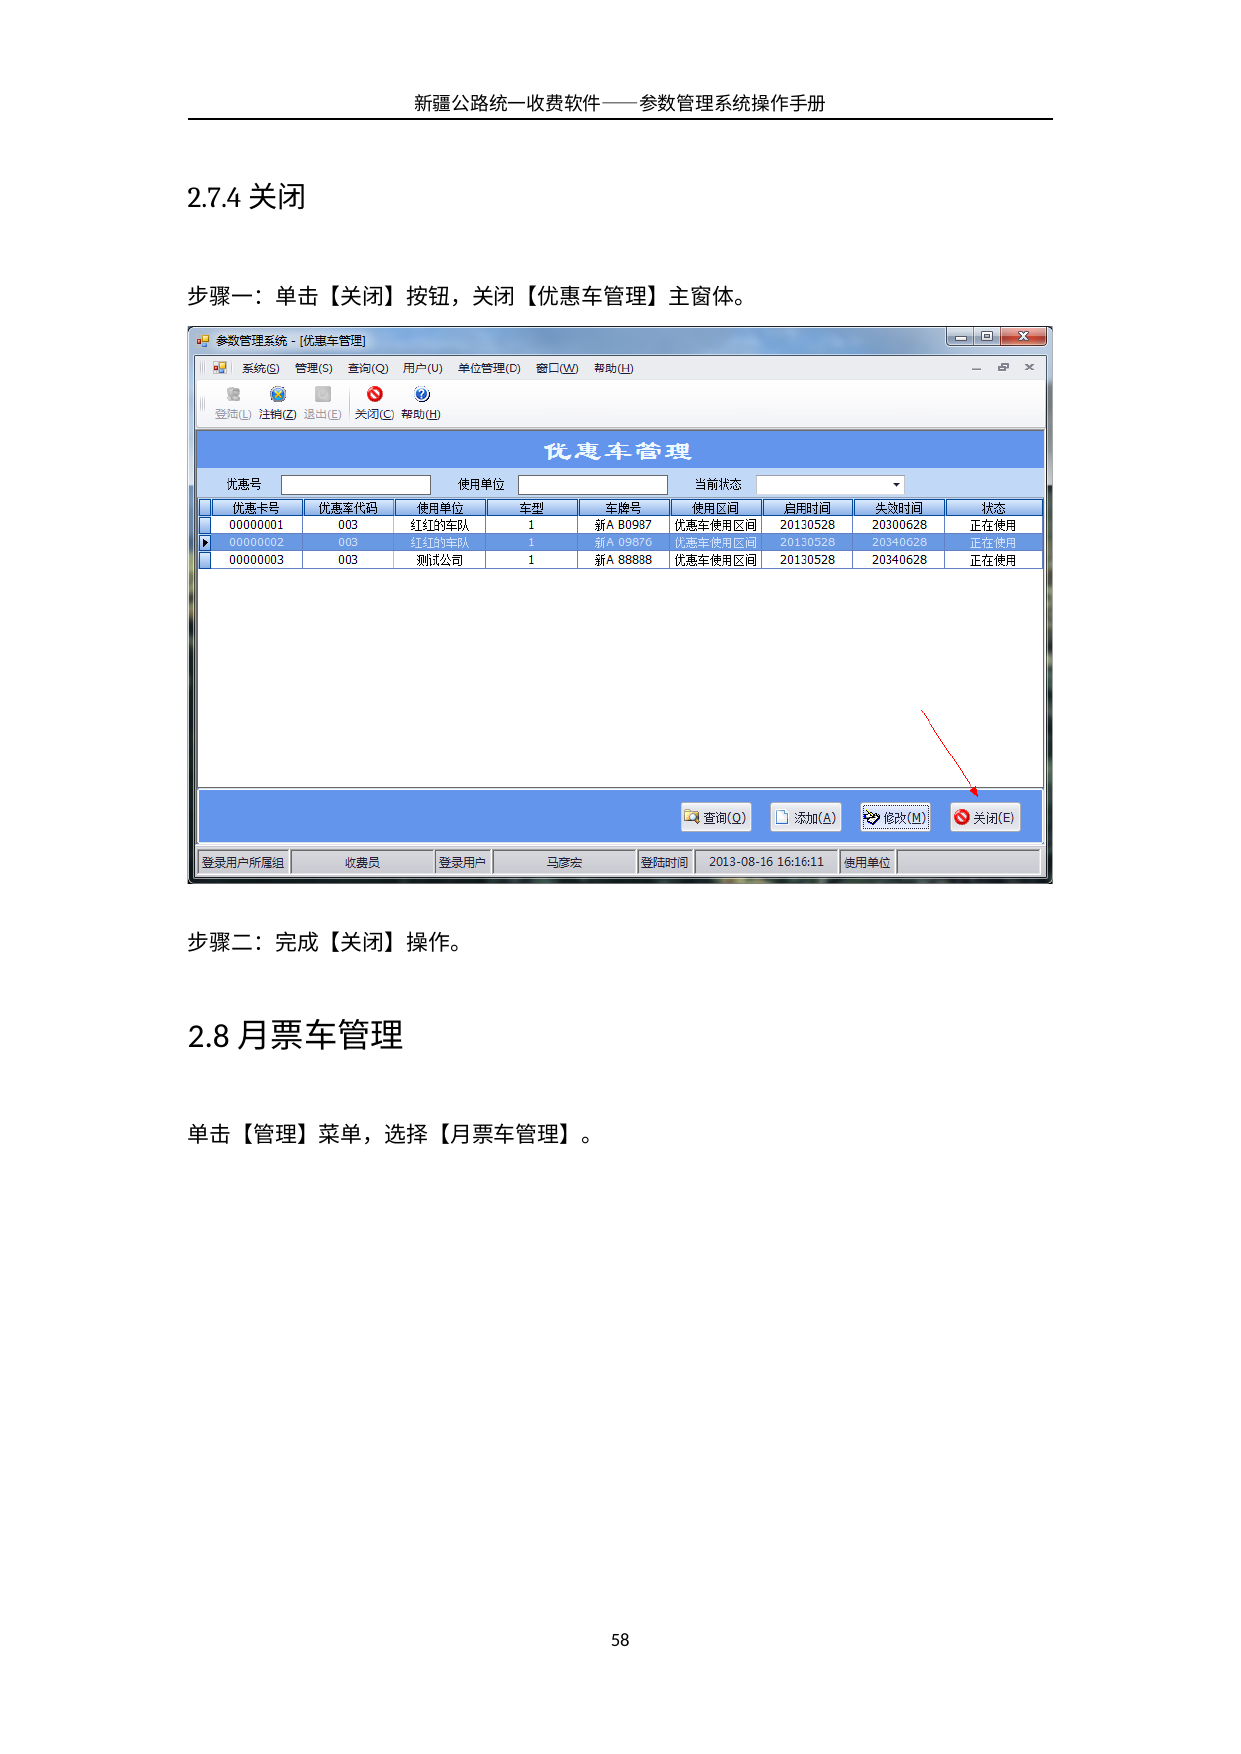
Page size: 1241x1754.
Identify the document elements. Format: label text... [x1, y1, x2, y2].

text 单击【管理】菜单，选择【月票车管理】。 [187, 1117, 1053, 1149]
subtitle 2.7.4 关闭 [187, 162, 1053, 227]
picture [187, 326, 1053, 884]
text 步骤一：单击【关闭】按钮，关闭【优惠车管理】主窗体。 [187, 278, 1053, 311]
text 步骤二：完成【关闭】操作。 [187, 925, 1053, 957]
subtitle 2.8 月票车管理 [187, 1000, 1053, 1065]
